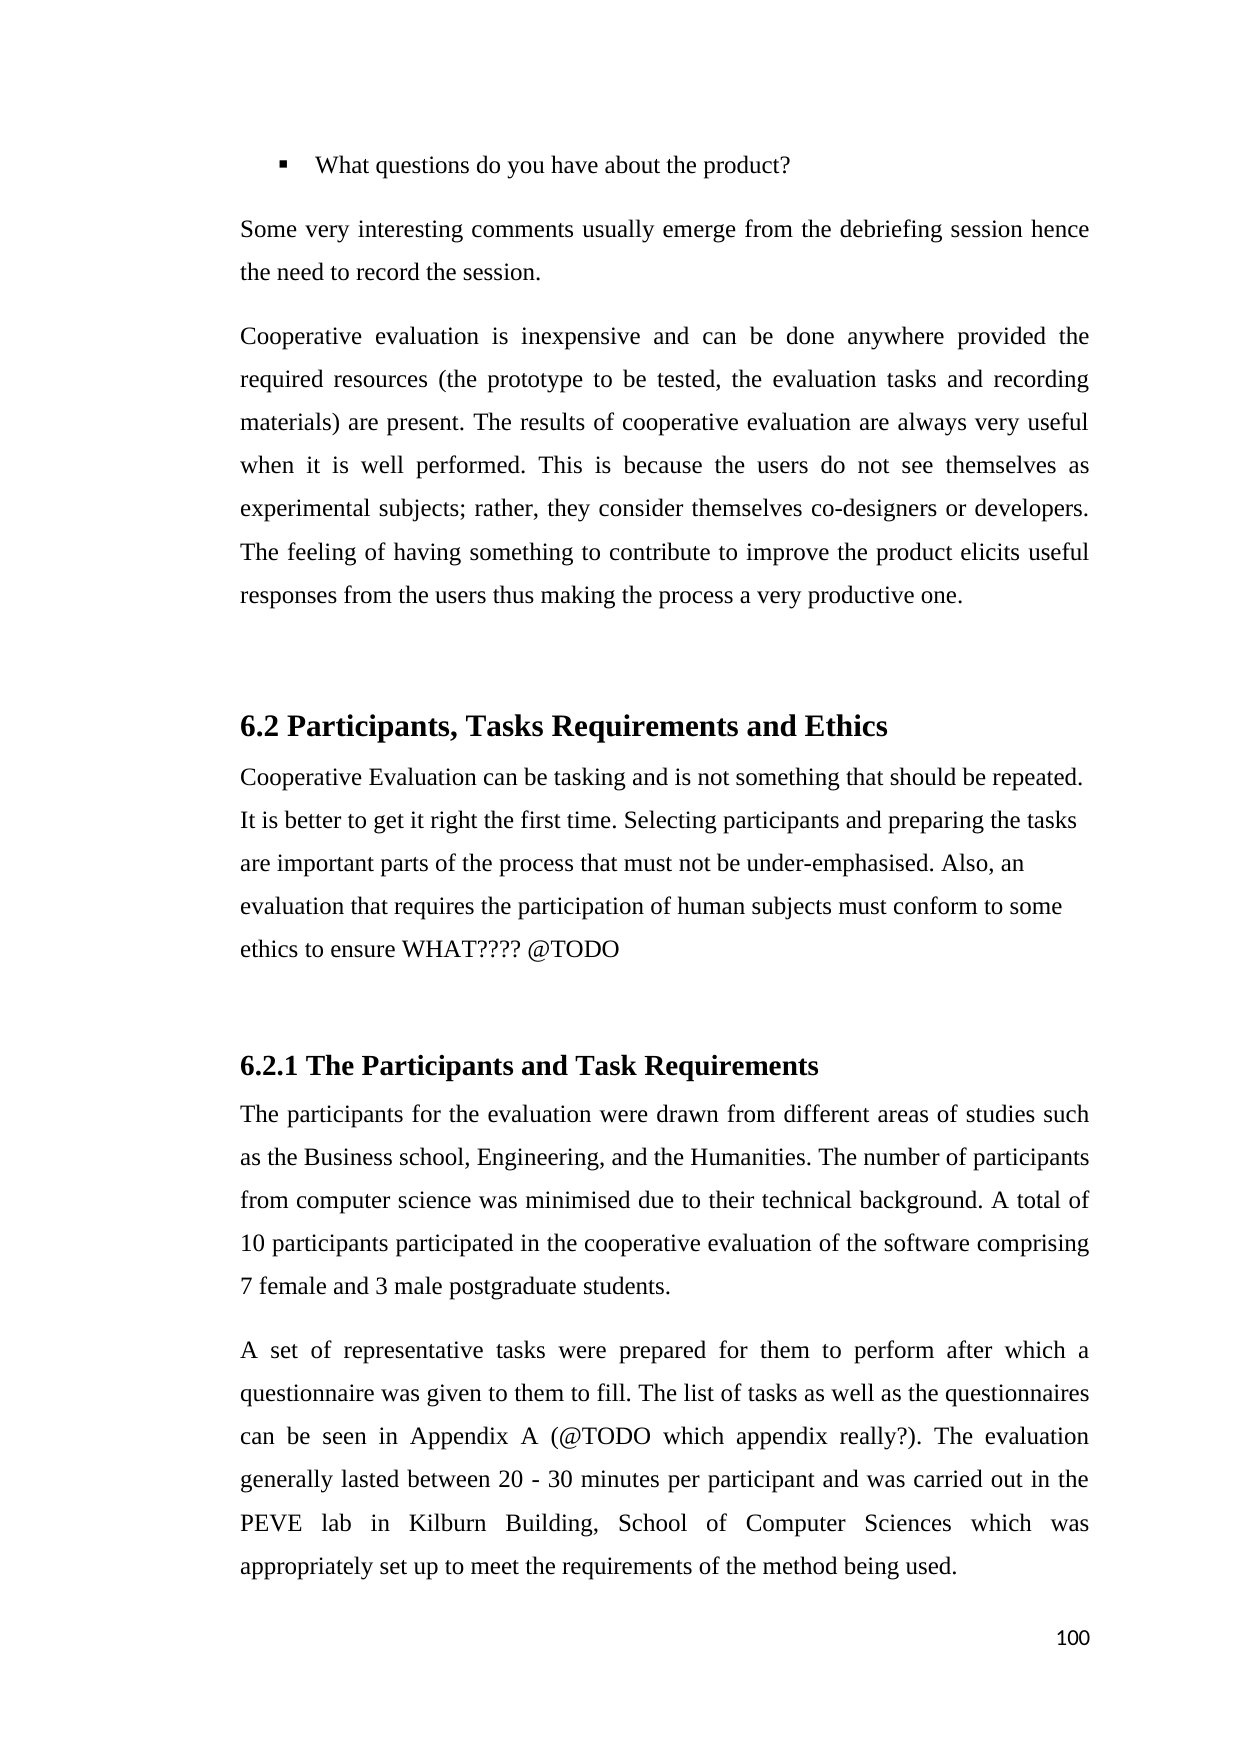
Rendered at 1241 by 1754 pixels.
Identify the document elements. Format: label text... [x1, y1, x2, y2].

text Some very interesting comments usually emerge from the debriefing session hence the need to record the session. [240, 214, 1090, 286]
text Cooperative evaluation is inexpensive and can be done anywhere provided the required resources (the prototype to be tested, the evaluation tasks and recording materials) are present. The results of cooperative evaluation are always very useful when it is well performed. This is because the users do not see themselves as experimental subjects; rather, they consider themselves co-designers or developers. The feeling of having something to contribute to improve the product elicits useful responses from the users thus making the process a very productive one. [240, 321, 1090, 608]
list What questions do you have about the product? [277, 150, 1090, 179]
text A set of representative tasks were prepared for them to perform after which a questionnaire was given to them to fill. The list of tasks as well as the questionnaires can be seen in Appendix A (@TODO which appendix really?). The evaluation generally lasted between 20 - 30 minutes per participant and was carried out in the PEVE lab in Kilburn Building, School of Computer Sciences which was appropriately set up to meet the requirements of the method being used. [240, 1335, 1090, 1579]
text The participants for the evaluation were drawn from different areas of studies such as the Business school, Engineering, and the Humanities. The number of participants from computer science was minimised due to their technical background. A total of 10 participants participated in the cooperative evaluation of the software comprising 7 female and 3 male postgraduate students. [240, 1099, 1090, 1300]
subtitle 6.2 Participants, Tasks Requirements and Ethics [240, 708, 1090, 744]
subtitle 6.2.1 The Participants and Task Requirements [240, 998, 1090, 1082]
text Cooperative Evaluation can be tasking and is not something that should be repeated. It is better to get it right the first time. Selecting participants and preparing the tasks are important parts of the process that must not be under-emphasised. Also, an evaluation that requires the participation of human subjects must conform to some ethics to ensure WHAT???? @TODO [240, 762, 1090, 963]
